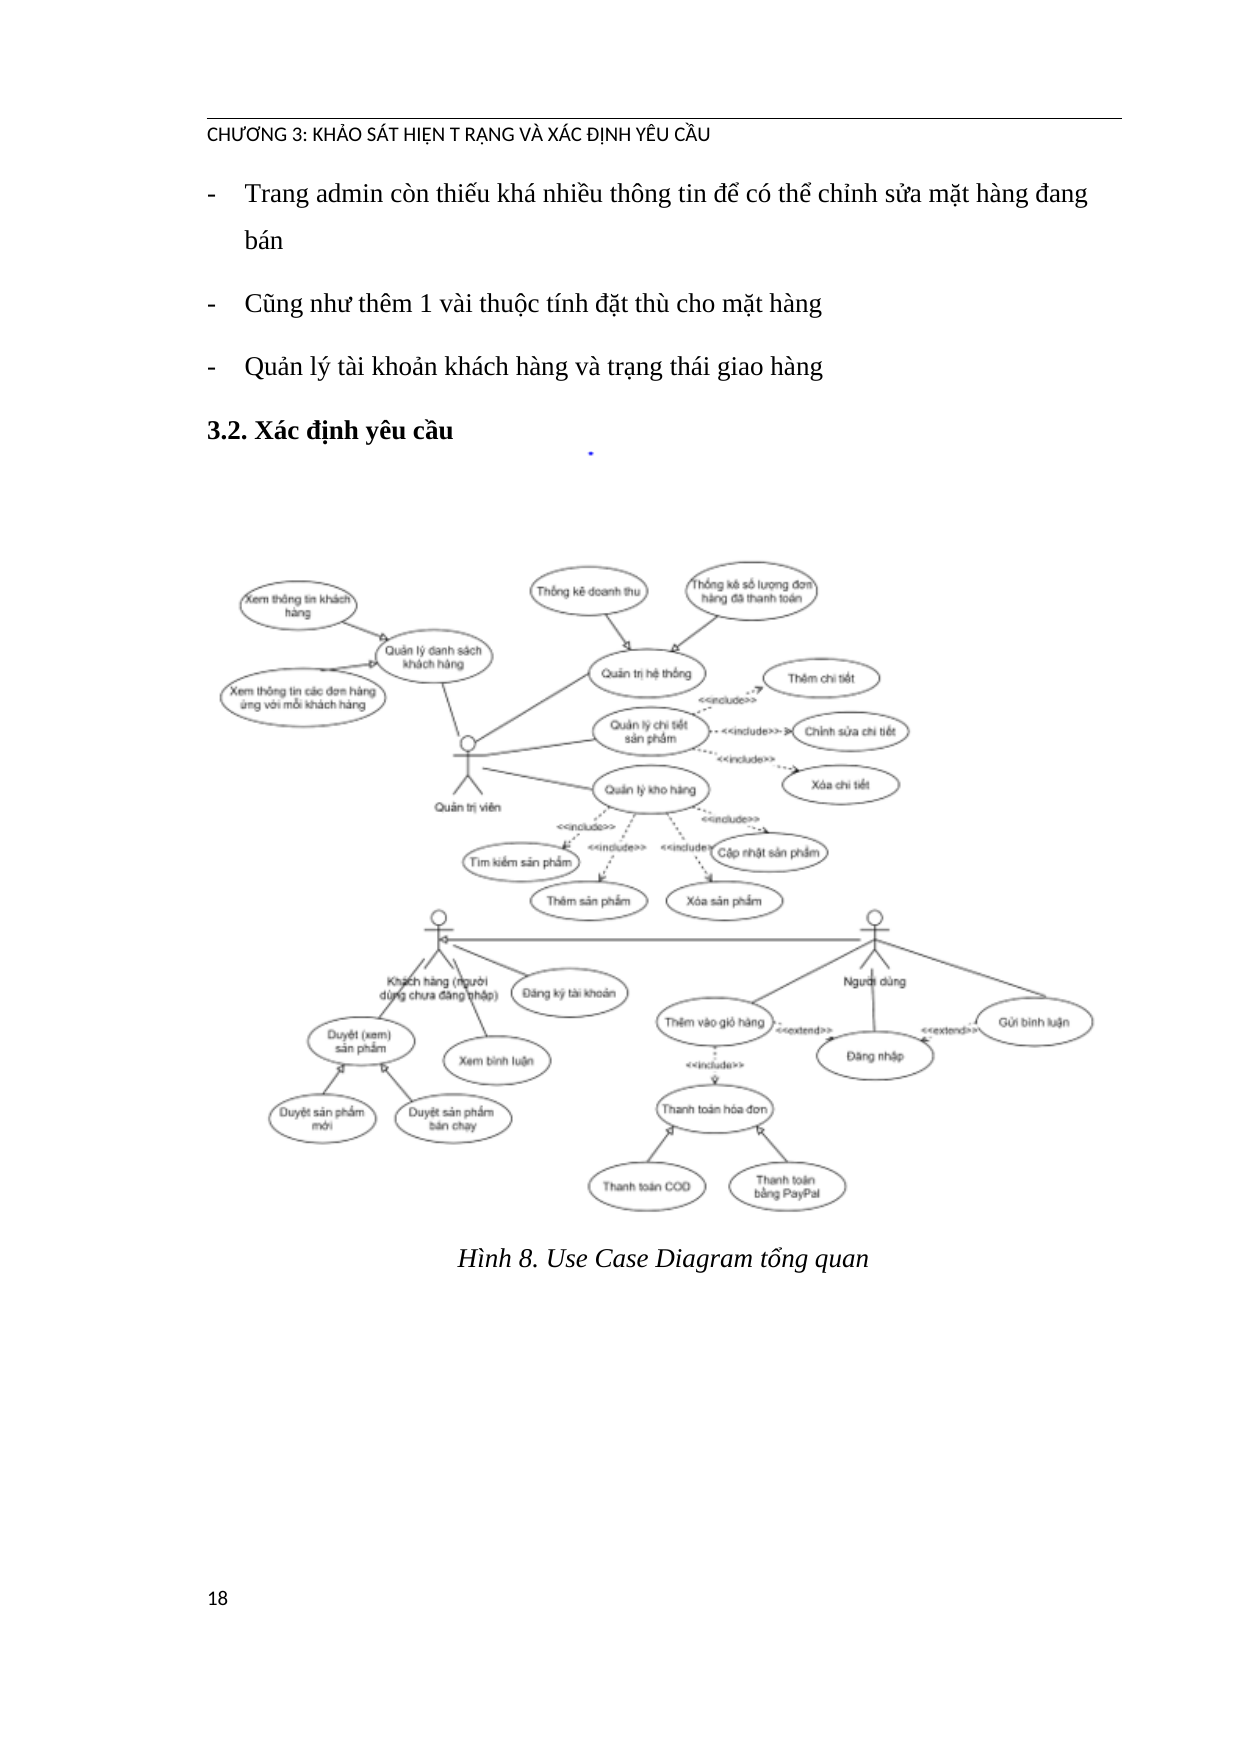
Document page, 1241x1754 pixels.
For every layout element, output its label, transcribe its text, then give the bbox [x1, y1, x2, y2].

text Hình 8. Use Case Diagram tổng quan [207, 1242, 1122, 1273]
subtitle 3.2. Xác định yêu cầu [207, 414, 1122, 445]
picture [206, 451, 1112, 1223]
list Trang admin còn thiếu khá nhiều thông tin để có thể chỉnh sửa mặt hàng đang bán [207, 177, 1122, 255]
list Quản lý tài khoản khách hàng và trạng thái giao hàng [207, 351, 1122, 382]
list Cũng như thêm 1 vài thuộc tính đặt thù cho mặt hàng [207, 287, 1122, 318]
